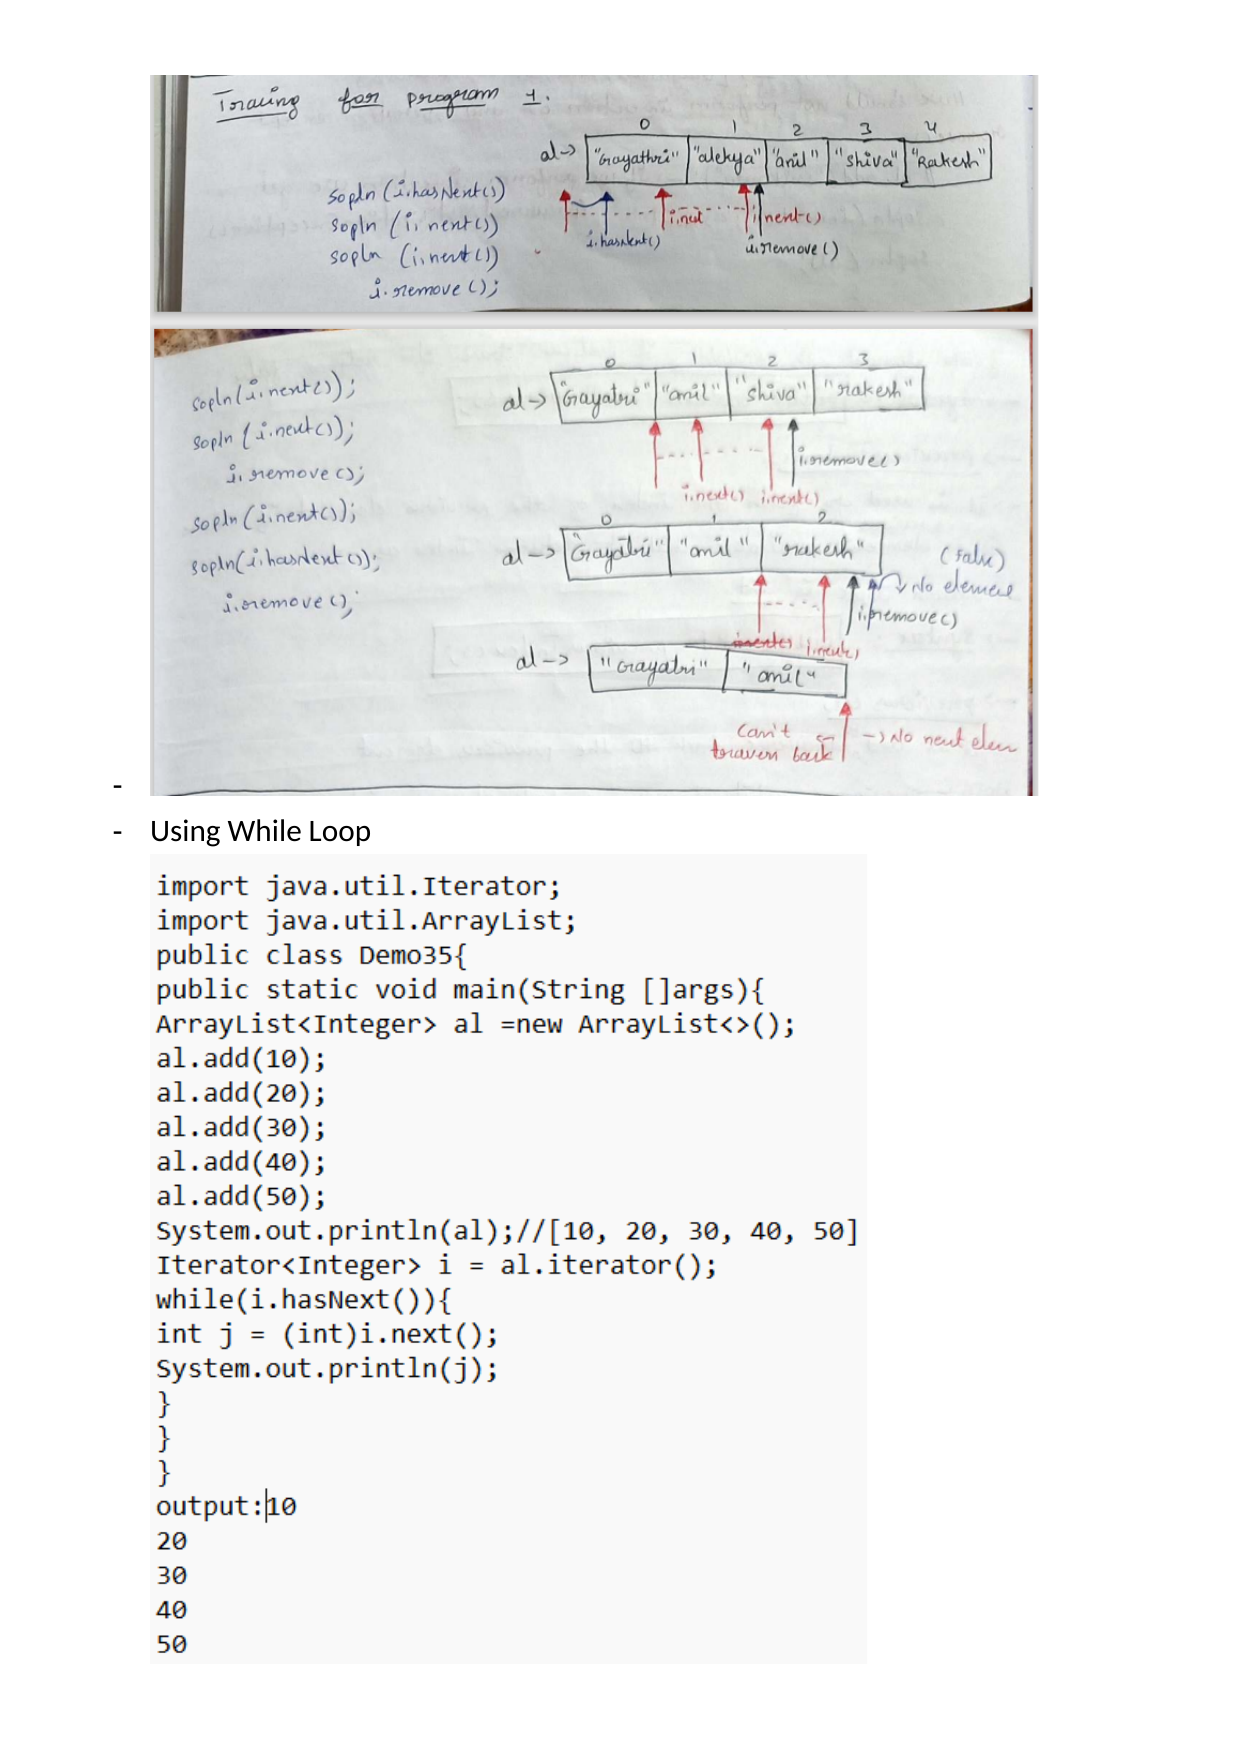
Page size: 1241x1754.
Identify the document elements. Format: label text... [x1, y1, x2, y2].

list Using While Loop [112, 808, 1165, 851]
picture [150, 75, 1039, 796]
picture [150, 854, 868, 1664]
